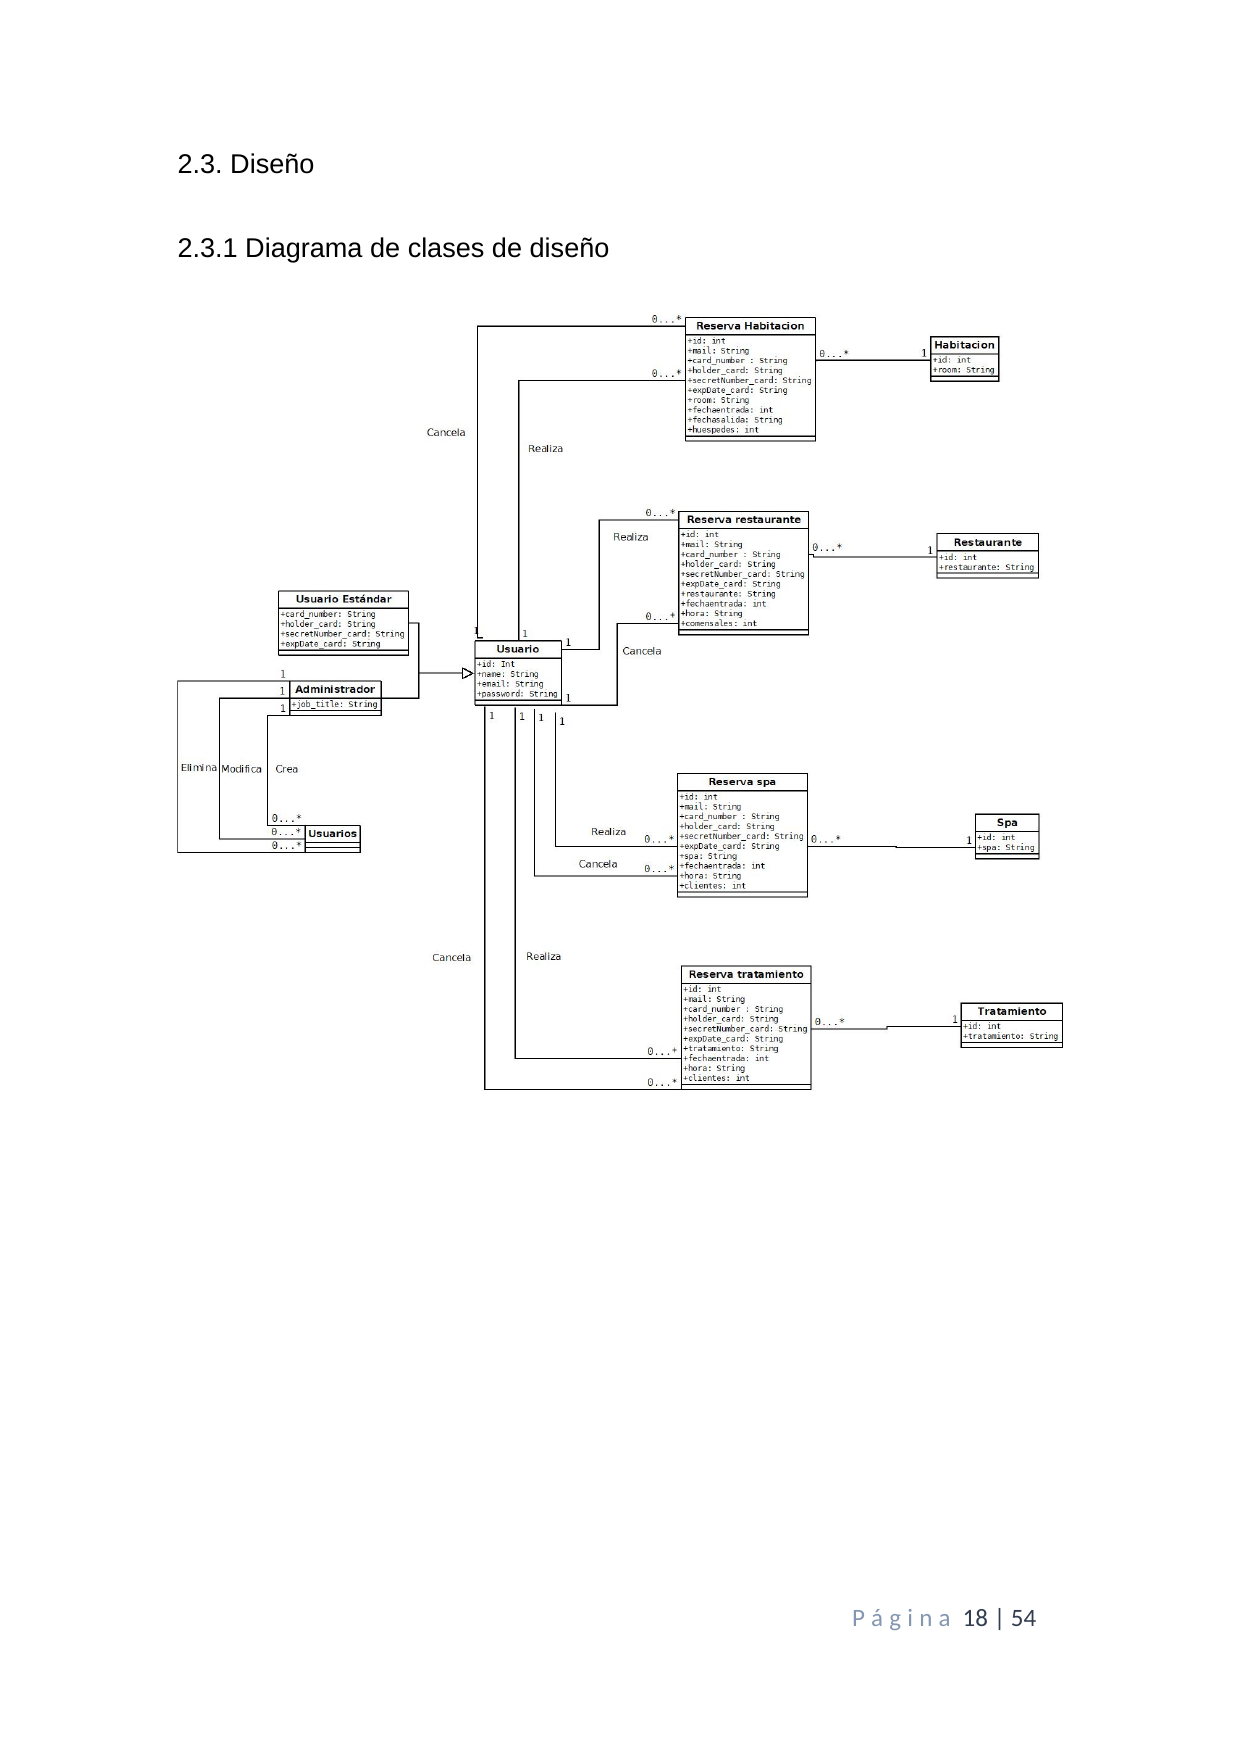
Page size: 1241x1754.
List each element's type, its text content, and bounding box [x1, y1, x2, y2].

subtitle 2.3.1 Diagrama de clases de diseño [177, 232, 1063, 264]
subtitle 2.3. Diseño [177, 148, 1063, 179]
picture [177, 313, 1063, 1091]
